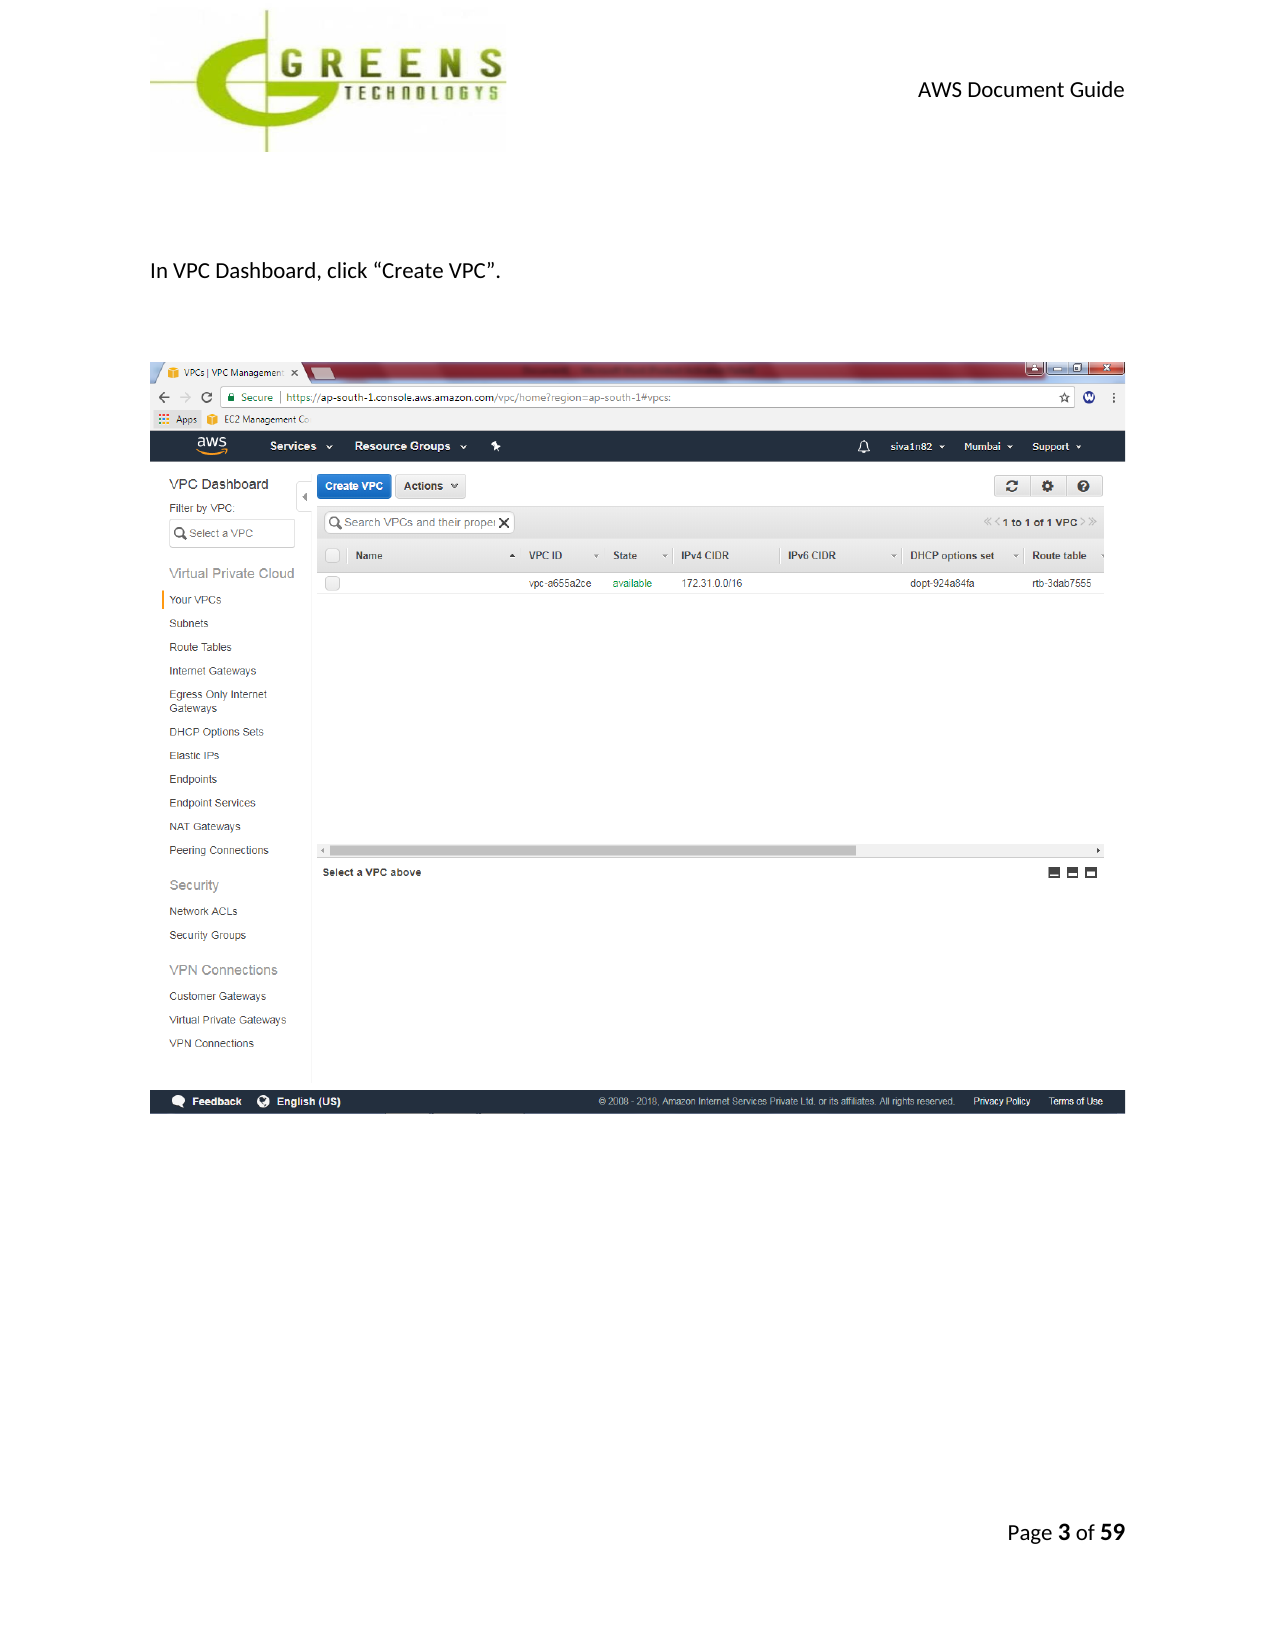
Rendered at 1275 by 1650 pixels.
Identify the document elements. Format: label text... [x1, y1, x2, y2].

picture [150, 0, 507, 152]
picture [150, 362, 1125, 1114]
text In VPC Dashboard, click “Create VPC”. [150, 256, 1125, 284]
